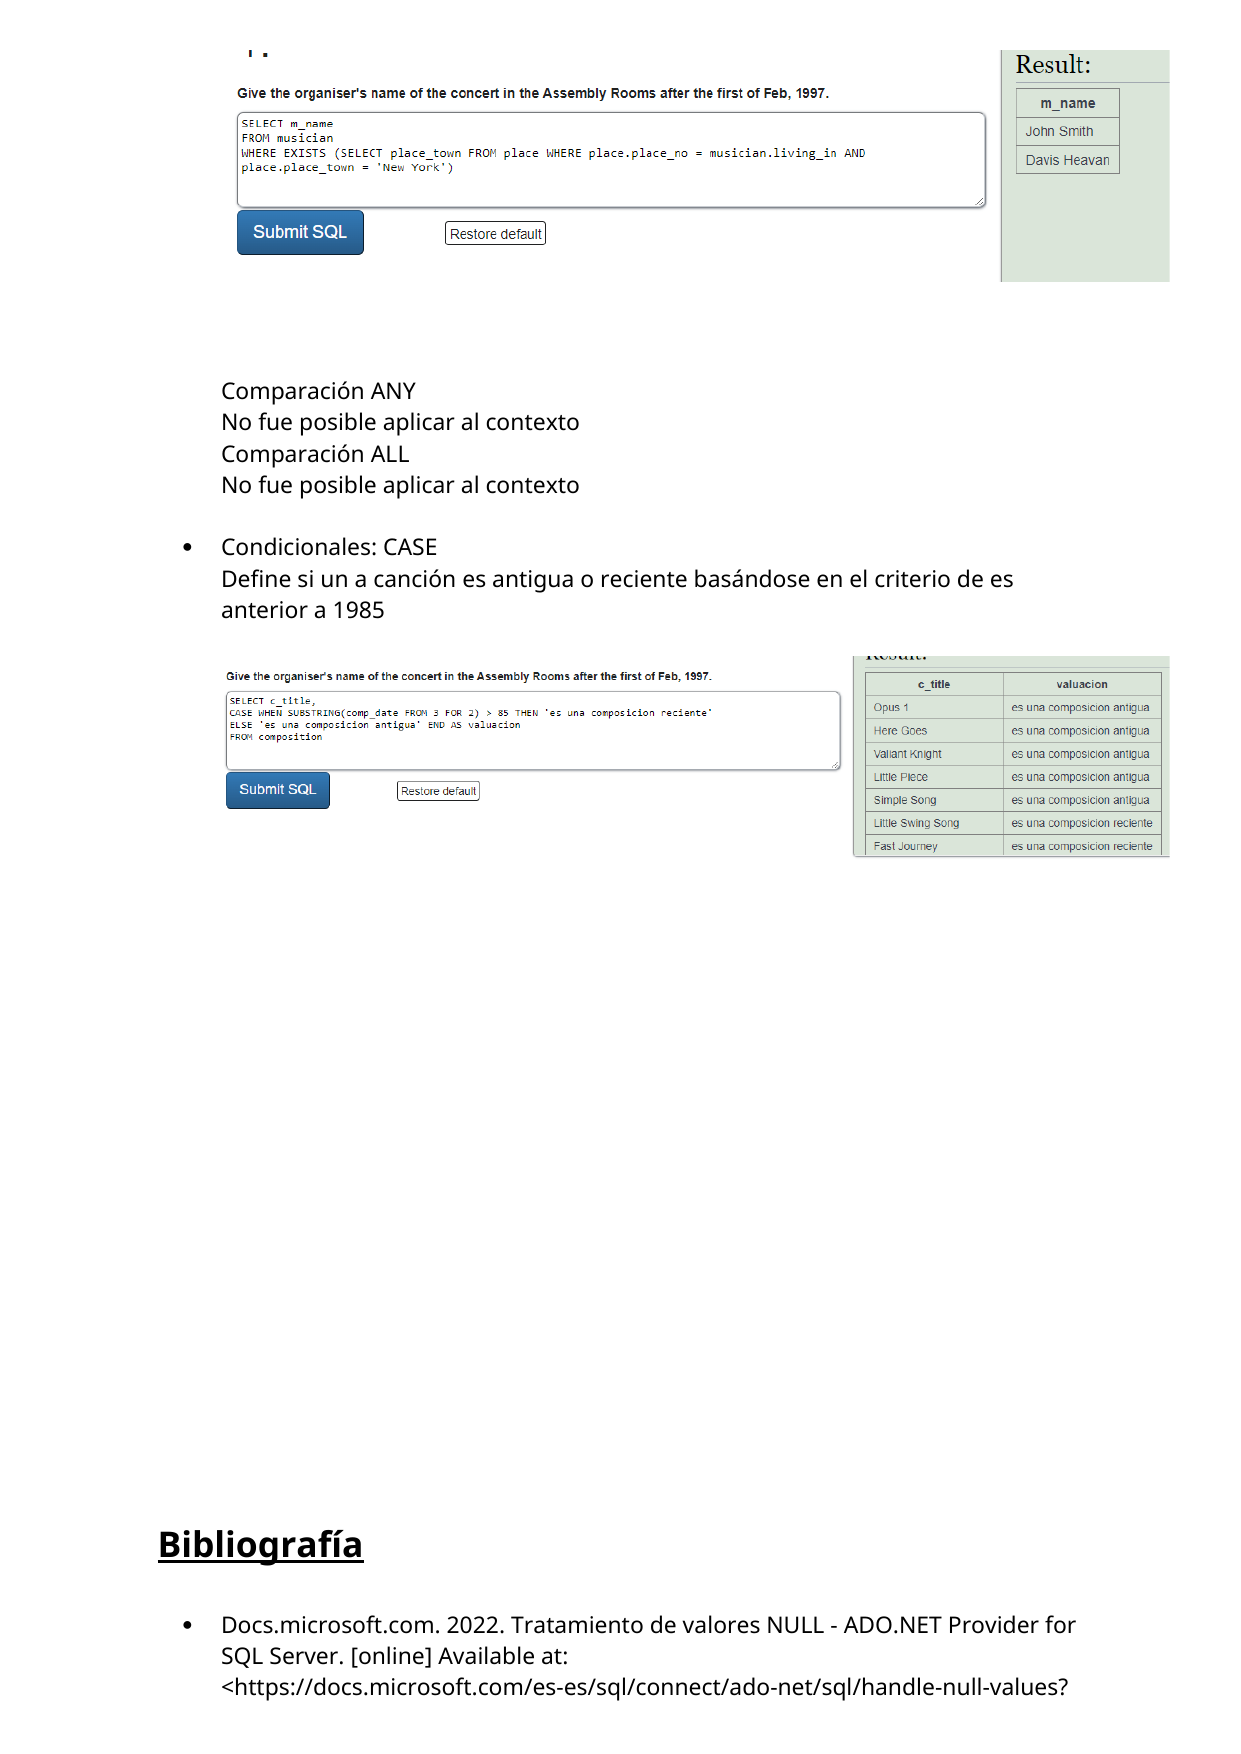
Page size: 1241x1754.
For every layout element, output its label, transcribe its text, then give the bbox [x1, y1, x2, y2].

text Comparación ANY [146, 375, 1096, 406]
picture [220, 656, 1170, 872]
text No fue posible aplicar al contexto [146, 469, 1096, 500]
list Define si un a canción es antigua o reciente basándose en el criterio de es anterior a 1985 [221, 562, 1096, 625]
text No fue posible aplicar al contexto [146, 406, 1096, 437]
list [183, 1609, 1096, 1702]
list Condicionales: CASE [183, 531, 1096, 562]
subtitle Bibliografía [157, 1519, 1096, 1567]
text Comparación ALL [146, 437, 1096, 469]
picture [220, 50, 1170, 282]
